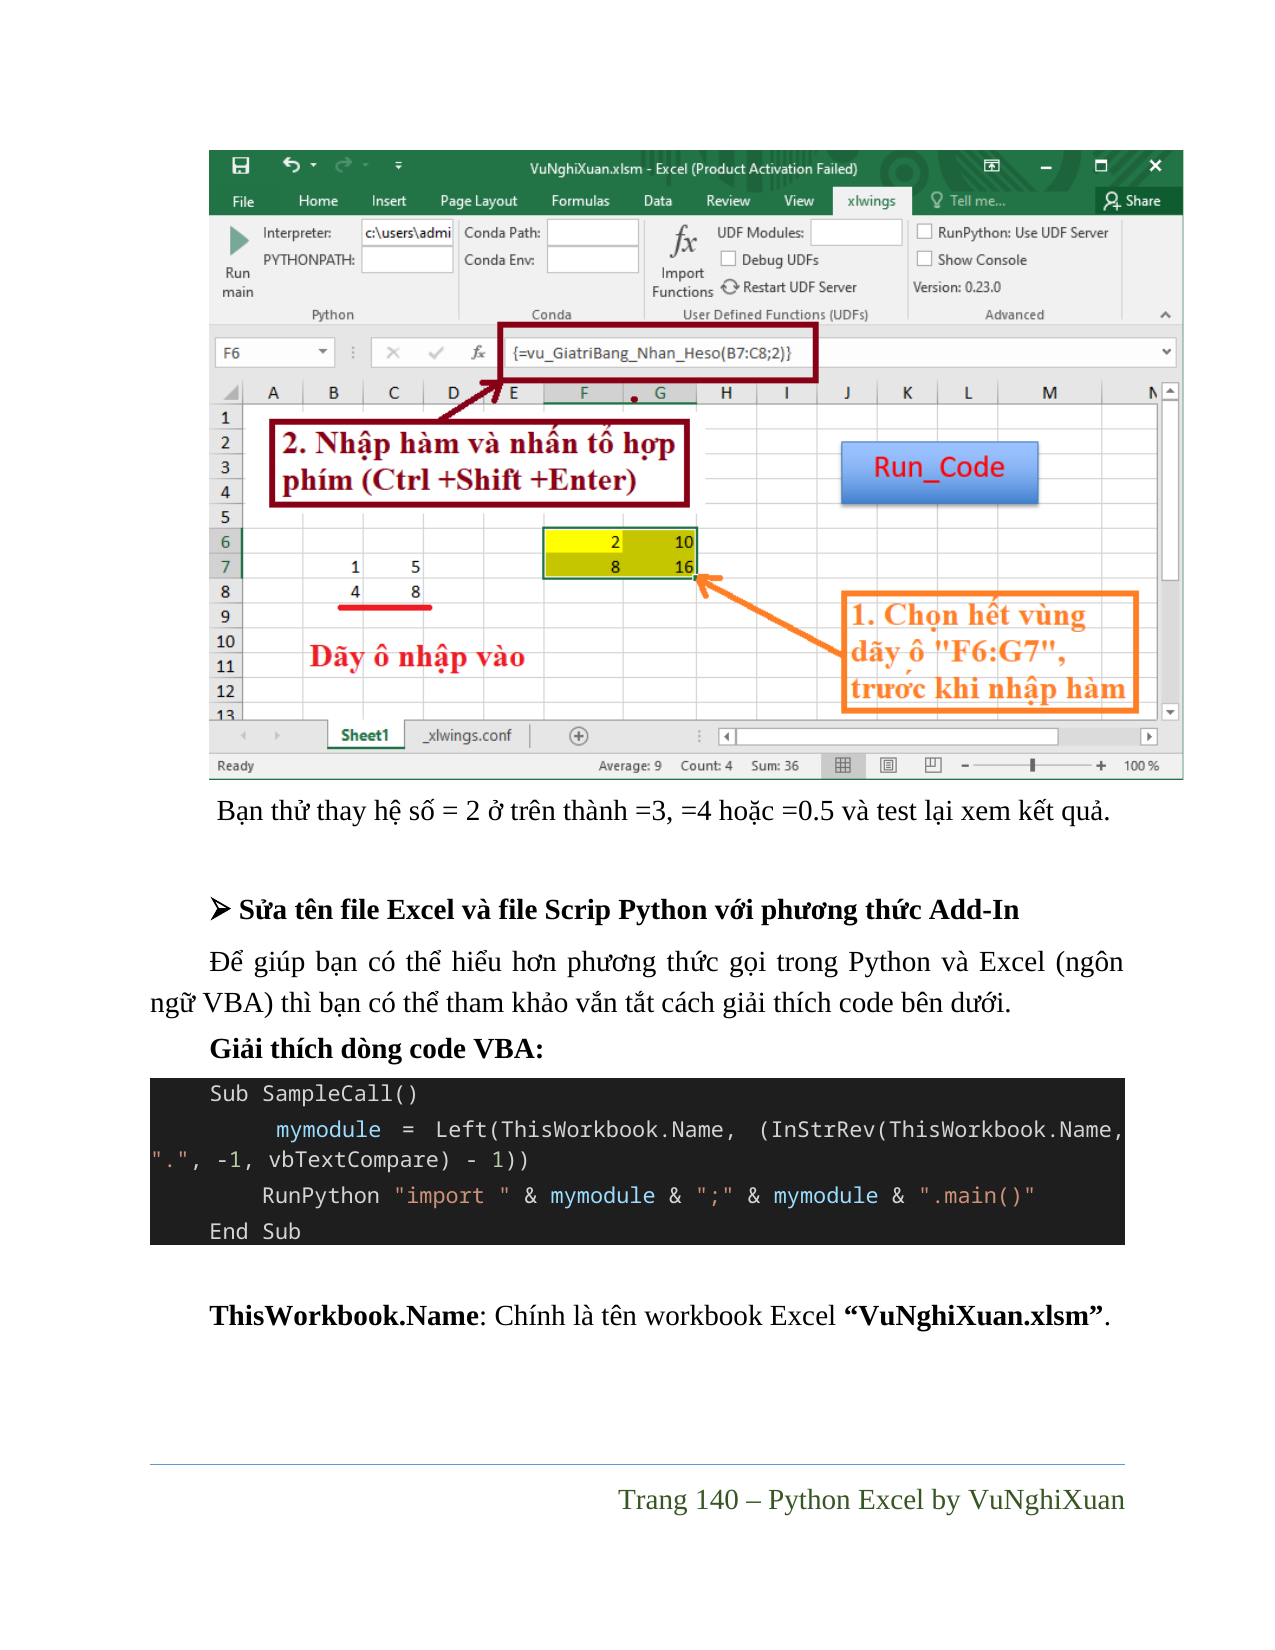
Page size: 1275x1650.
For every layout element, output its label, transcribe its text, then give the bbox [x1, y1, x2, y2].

text Giải thích dòng code VBA: [150, 1031, 1125, 1065]
text Bạn thử thay hệ số = 2 ở trên thành =3, =4 hoặc =0.5 và test lại xem kết quả. [150, 793, 1125, 826]
text mymodule = Left(ThisWorkbook.Name, (InStrRev(ThisWorkbook.Name, ".", -1, vbTextCompare) - 1)) [150, 1114, 1125, 1173]
list Sửa tên file Excel và file Scrip Python với phương thức Add-In [209, 892, 1125, 925]
text Sub SampleCall() [150, 1078, 1125, 1107]
picture [209, 150, 1184, 780]
text RunPython "import " & mymodule & ";" & mymodule & ".main()" [150, 1179, 1125, 1209]
text Để giúp bạn có thể hiểu hơn phương thức gọi trong Python và Excel (ngôn ngữ VBA) thì bạn có thể tham khảo vắn tắt cách giải thích code bên dưới. [150, 944, 1125, 1018]
text End Sub [150, 1216, 1125, 1245]
text ThisWorkbook.Name: Chính là tên workbook Excel “VuNghiXuan.xlsm”. [150, 1298, 1125, 1332]
